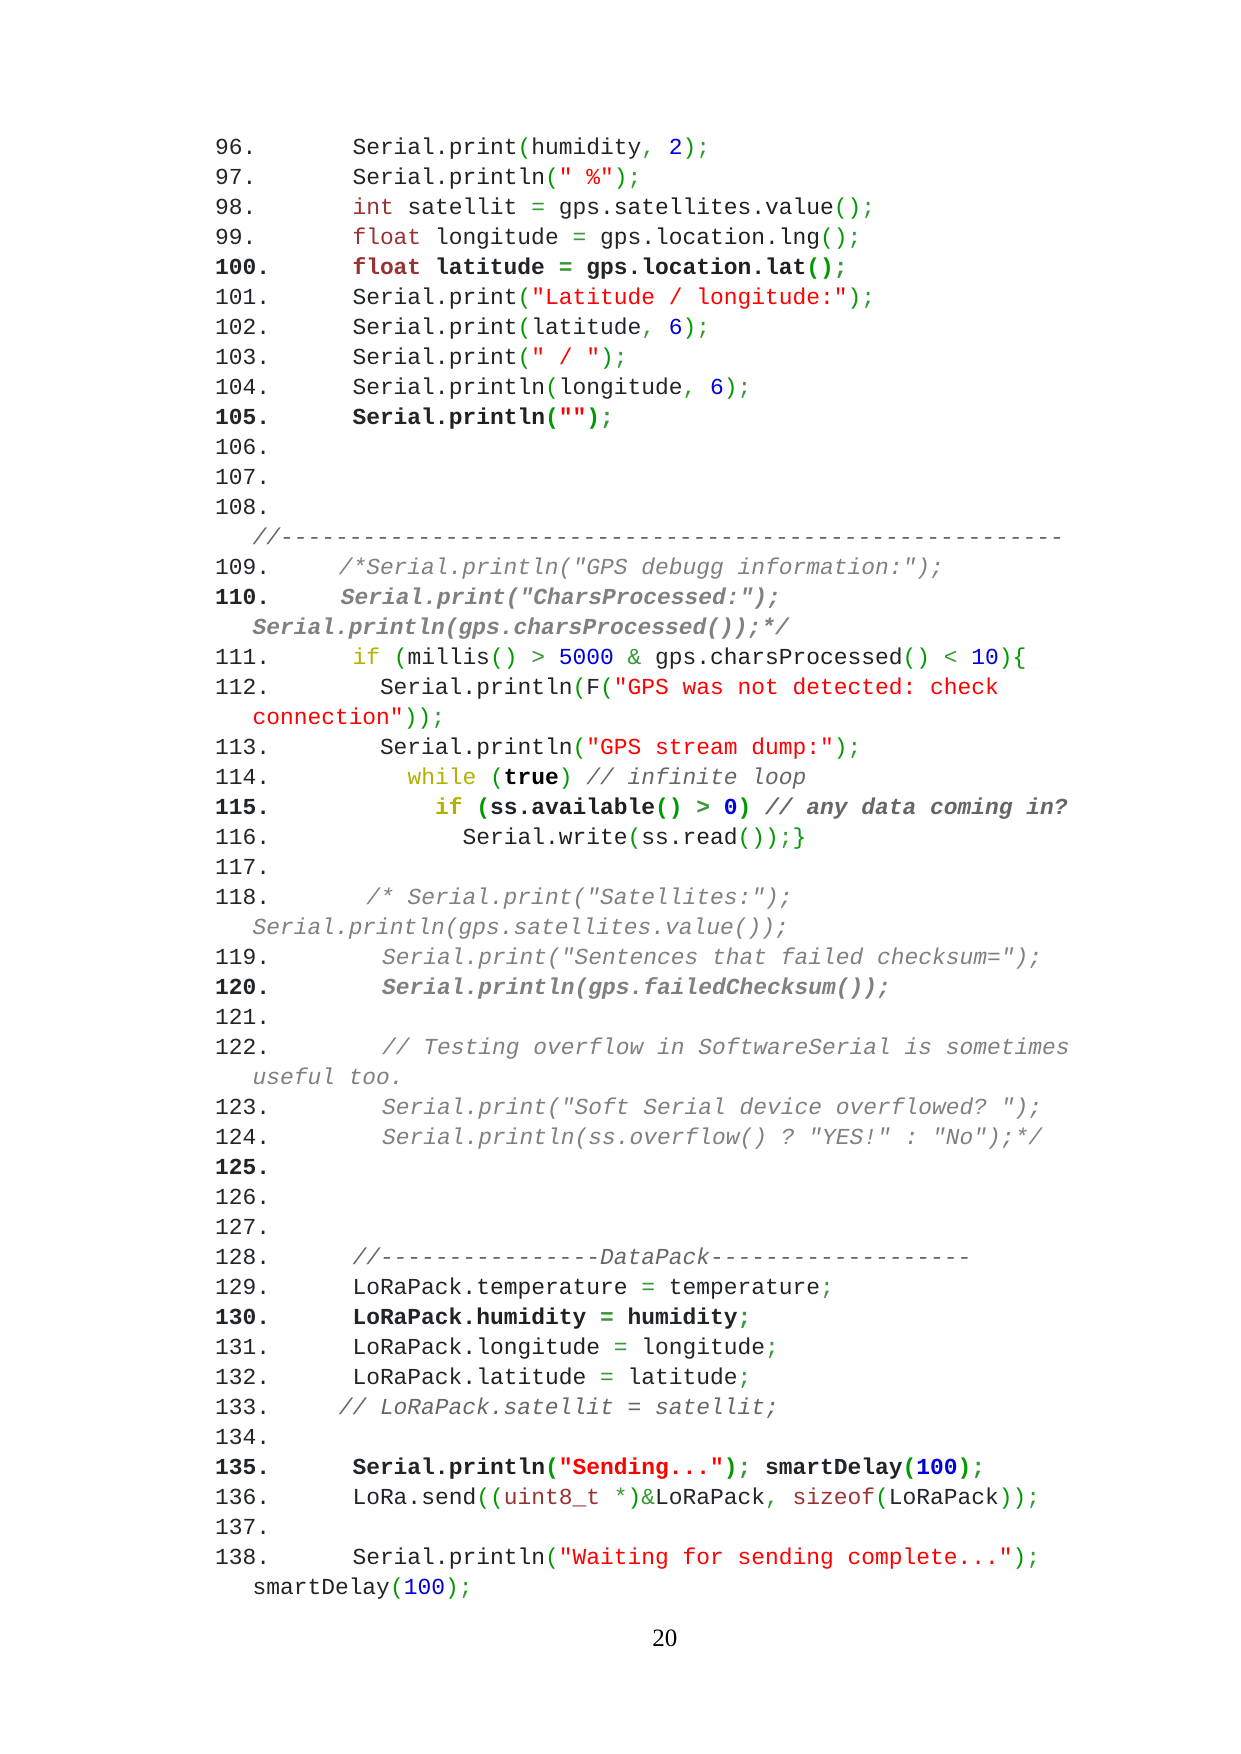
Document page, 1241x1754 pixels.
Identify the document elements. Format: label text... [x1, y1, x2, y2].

list int satellit = gps.satellites.value(); [215, 191, 1152, 221]
list Serial.print("Soft Serial device overflowed? "); [215, 1091, 1152, 1121]
list Serial.println(F("GPS was not detected: check connection")); [215, 671, 1152, 731]
list /* Serial.print("Satellites:"); Serial.println(gps.satellites.value()); [215, 881, 1152, 941]
list LoRaPack.humidity = humidity; [215, 1301, 1152, 1331]
list Serial.print(" / "); [215, 341, 1152, 371]
list LoRaPack.temperature = temperature; [215, 1271, 1152, 1301]
list LoRaPack.latitude = latitude; [215, 1361, 1152, 1391]
list Serial.println("Sending..."); smartDelay(100); [215, 1451, 1152, 1481]
list Serial.println("Waiting for sending complete..."); smartDelay(100); [215, 1541, 1152, 1601]
list Serial.println(gps.failedChecksum()); [215, 971, 1152, 1001]
list Serial.print(humidity, 2); [215, 131, 1152, 161]
list Serial.print("Latitude / longitude:"); [215, 281, 1152, 311]
list LoRa.send((uint8_t *)&LoRaPack, sizeof(LoRaPack)); [215, 1481, 1152, 1511]
list Serial.println(" %"); [215, 161, 1152, 191]
list /*Serial.println("GPS debugg information:"); [215, 551, 1152, 581]
list Serial.print(latitude, 6); [215, 311, 1152, 341]
list //----------------DataPack------------------- [215, 1241, 1152, 1271]
list if (ss.available() > 0) // any data coming in? [215, 791, 1152, 821]
list Serial.println("GPS stream dump:"); [215, 731, 1152, 761]
list Serial.println(longitude, 6); [215, 371, 1152, 401]
list Serial.print("Sentences that failed checksum="); [215, 941, 1152, 971]
list Serial.println(""); [215, 401, 1152, 431]
list float longitude = gps.location.lng(); [215, 221, 1152, 251]
list Serial.println(ss.overflow() ? "YES!" : "No");*/ [215, 1121, 1152, 1151]
list //--------------------------------------------------------- [215, 491, 1152, 551]
list Serial.print("CharsProcessed:"); Serial.println(gps.charsProcessed());*/ [215, 581, 1152, 641]
list // Testing overflow in SoftwareSerial is sometimes useful too. [215, 1031, 1152, 1091]
list Serial.write(ss.read());} [215, 821, 1152, 851]
list while (true) // infinite loop [215, 761, 1152, 791]
list LoRaPack.longitude = longitude; [215, 1331, 1152, 1361]
list float latitude = gps.location.lat(); [215, 251, 1152, 281]
list if (millis() > 5000 & gps.charsProcessed() < 10){ [215, 641, 1152, 671]
list // LoRaPack.satellit = satellit; [215, 1391, 1152, 1421]
